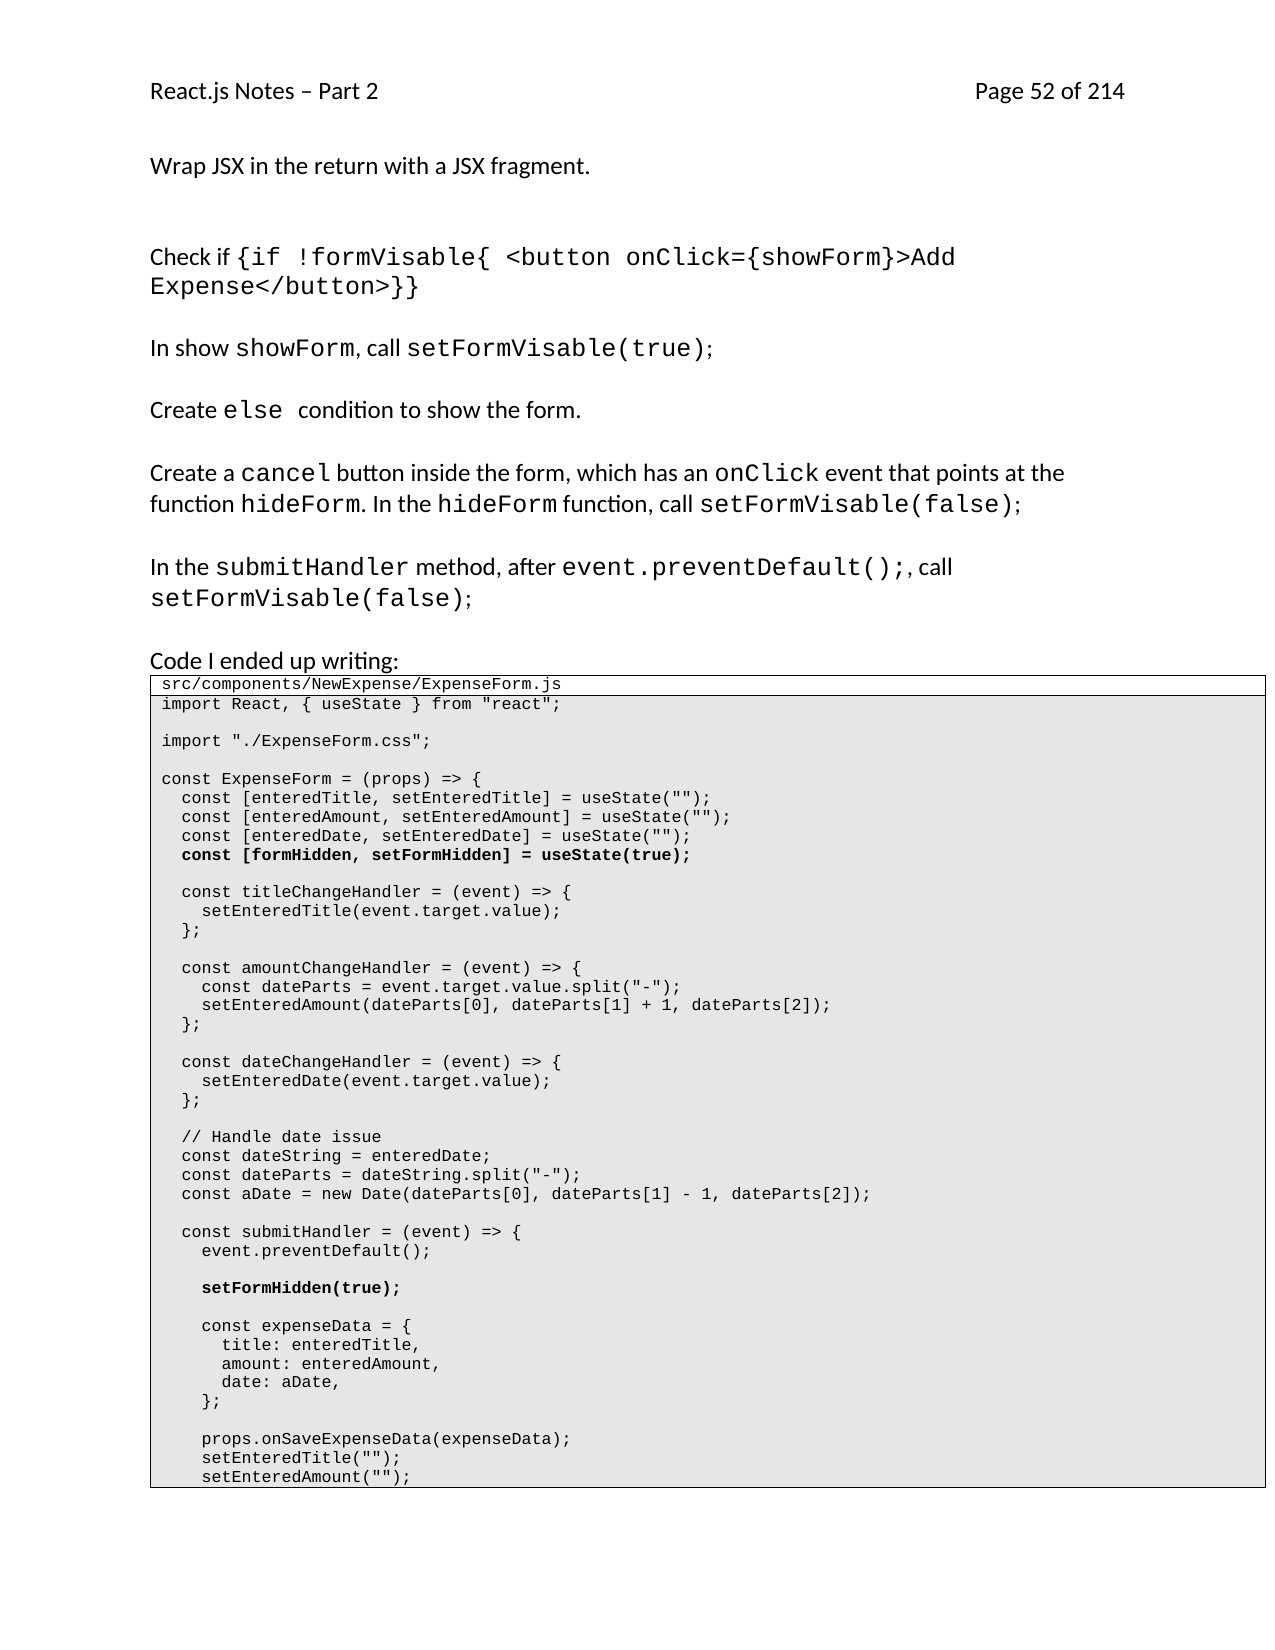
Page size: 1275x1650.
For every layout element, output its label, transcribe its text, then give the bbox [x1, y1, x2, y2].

text Create else condition to show the form. [150, 394, 1125, 426]
text Code I ended up writing: [150, 645, 1125, 675]
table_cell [151, 696, 1265, 1487]
text Check if {if !formVisable{ <button onClick={showForm}>Add Expense</button>}} [150, 242, 1125, 302]
text In the submitHandler method, after event.preventDefault();, call setFormVisable(false); [150, 551, 1125, 614]
text In show showForm, call setFormVisable(true); [150, 332, 1125, 364]
text Wrap JSX in the return with a JSX fragment. [150, 150, 1125, 181]
text Create a cancel button inside the form, which has an onClick event that points at the function hideForm. In the hideForm function, call setFormVisable(false); [150, 457, 1125, 520]
table_header src/components/NewExpense/ExpenseForm.js [151, 676, 1265, 695]
